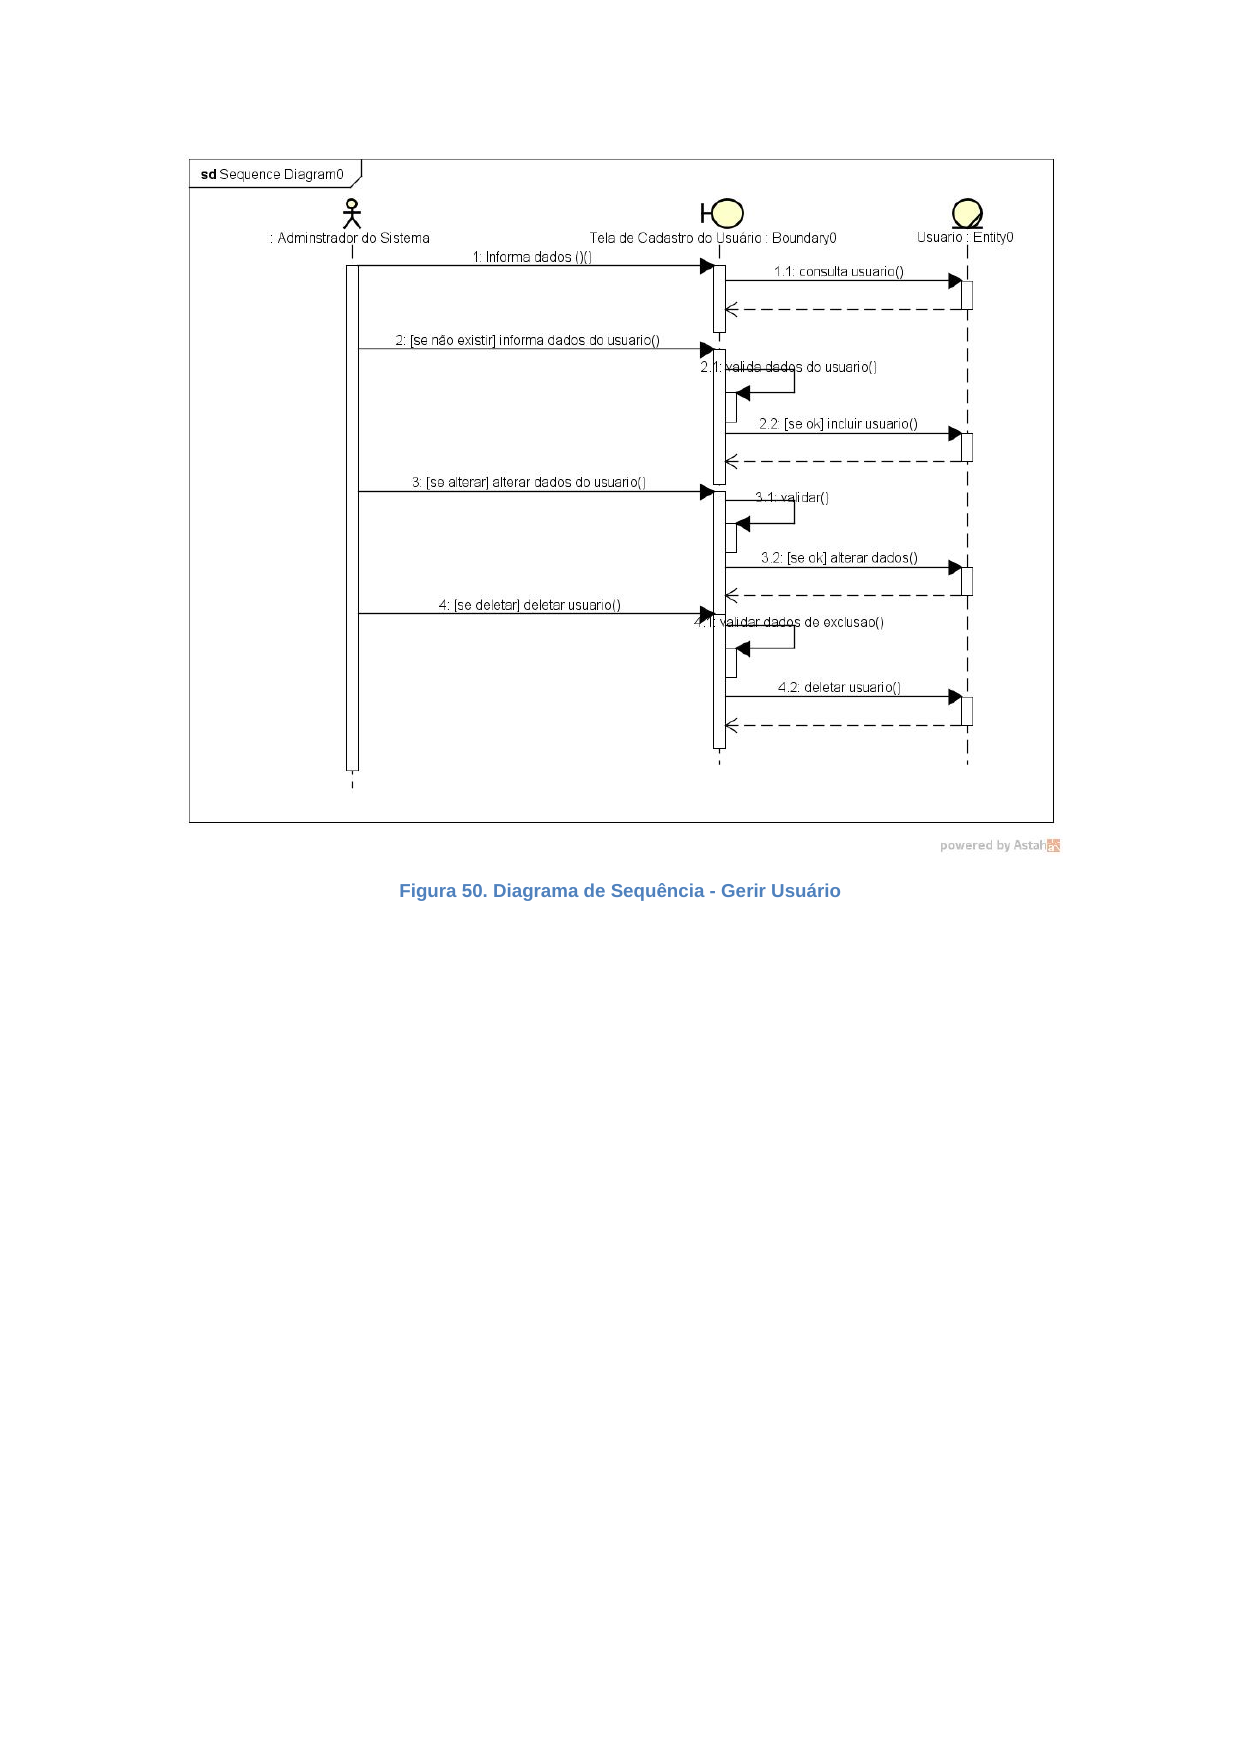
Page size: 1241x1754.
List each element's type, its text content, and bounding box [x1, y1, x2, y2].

picture [177, 147, 1063, 856]
